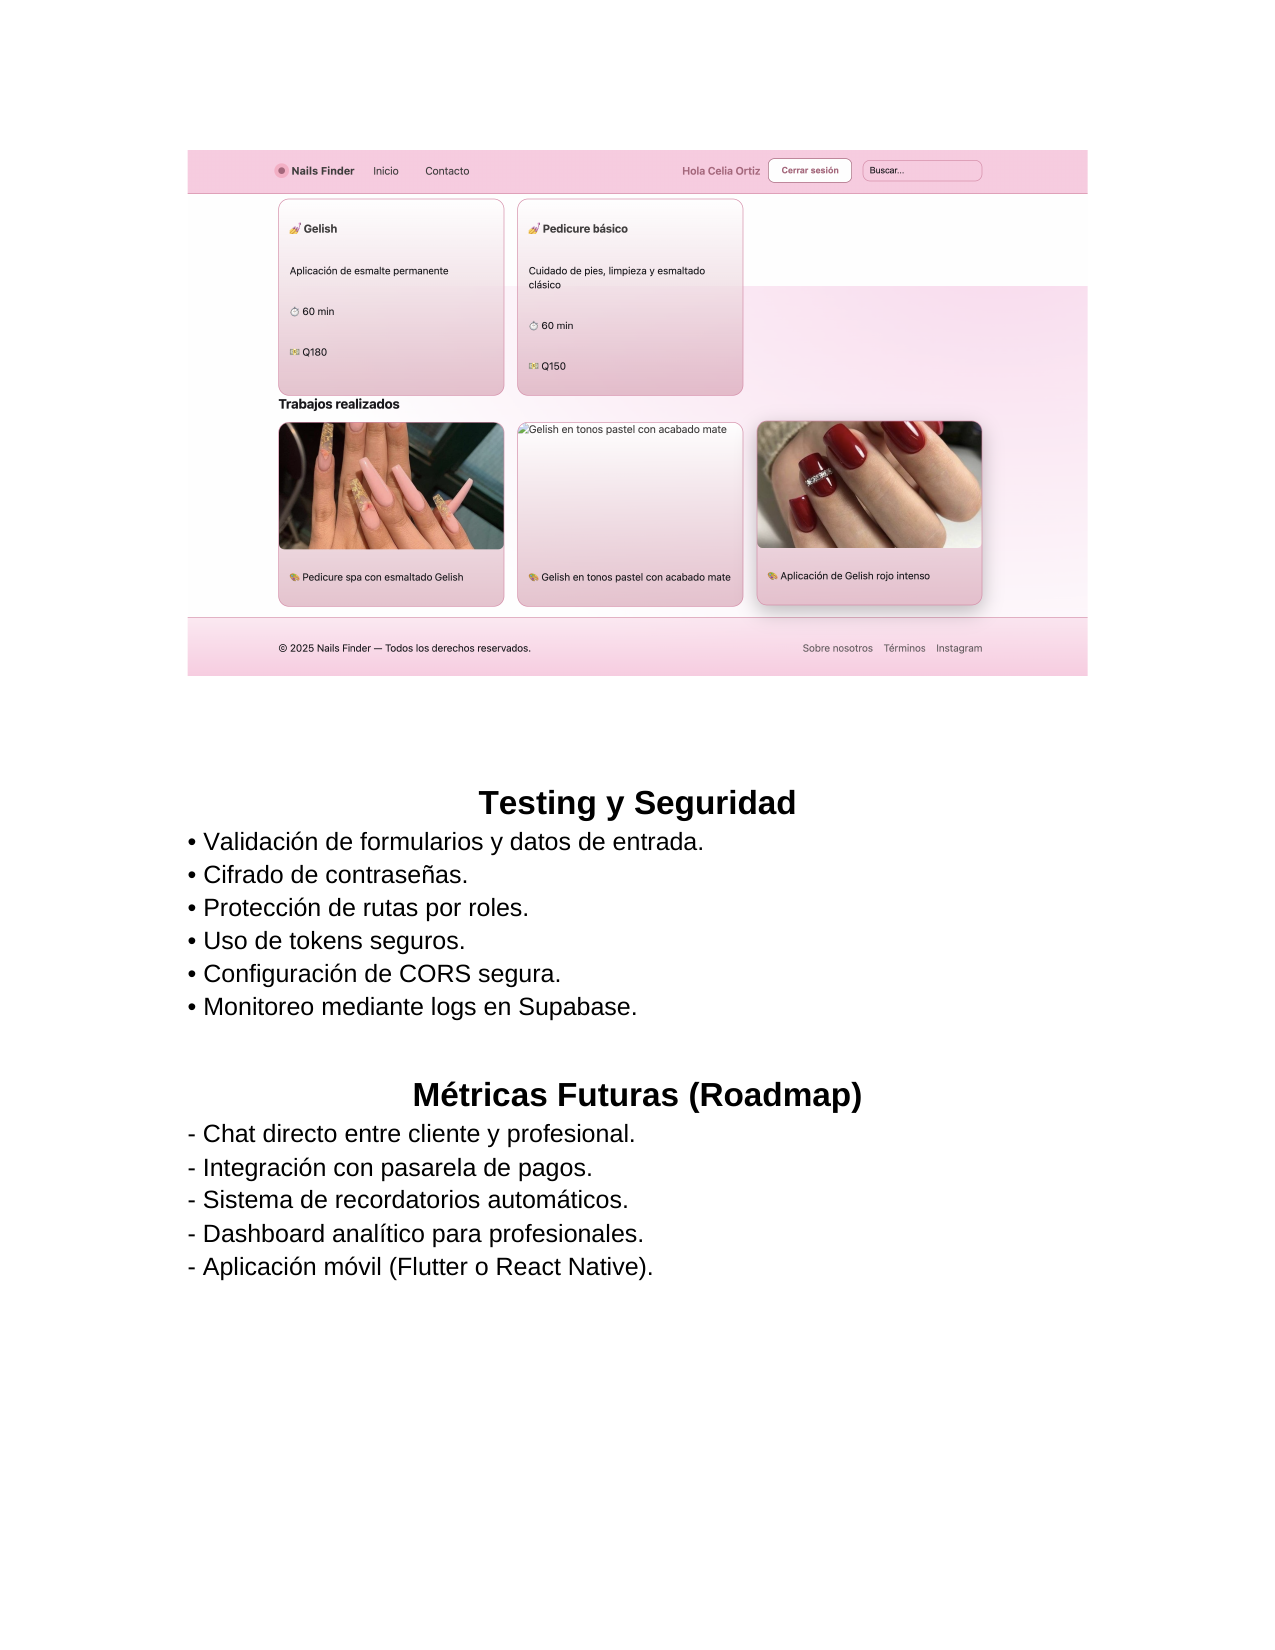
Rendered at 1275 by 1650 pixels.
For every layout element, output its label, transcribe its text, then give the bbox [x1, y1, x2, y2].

text - Chat directo entre cliente y profesional. - Integración con pasarela de pagos. - Sistema de recordatorios automáticos. - Dashboard analítico para profesionales. - Aplicación móvil (Flutter o React Native). [187, 1119, 1087, 1280]
subtitle Testing y Seguridad [187, 783, 1087, 821]
text • Validación de formularios y datos de entrada. • Cifrado de contraseñas. • Protección de rutas por roles. • Uso de tokens seguros. • Configuración de CORS segura. • Monitoreo mediante logs en Supabase. [187, 827, 1087, 1021]
picture [187, 150, 1088, 676]
subtitle Métricas Futuras (Roadmap) [187, 1075, 1087, 1114]
